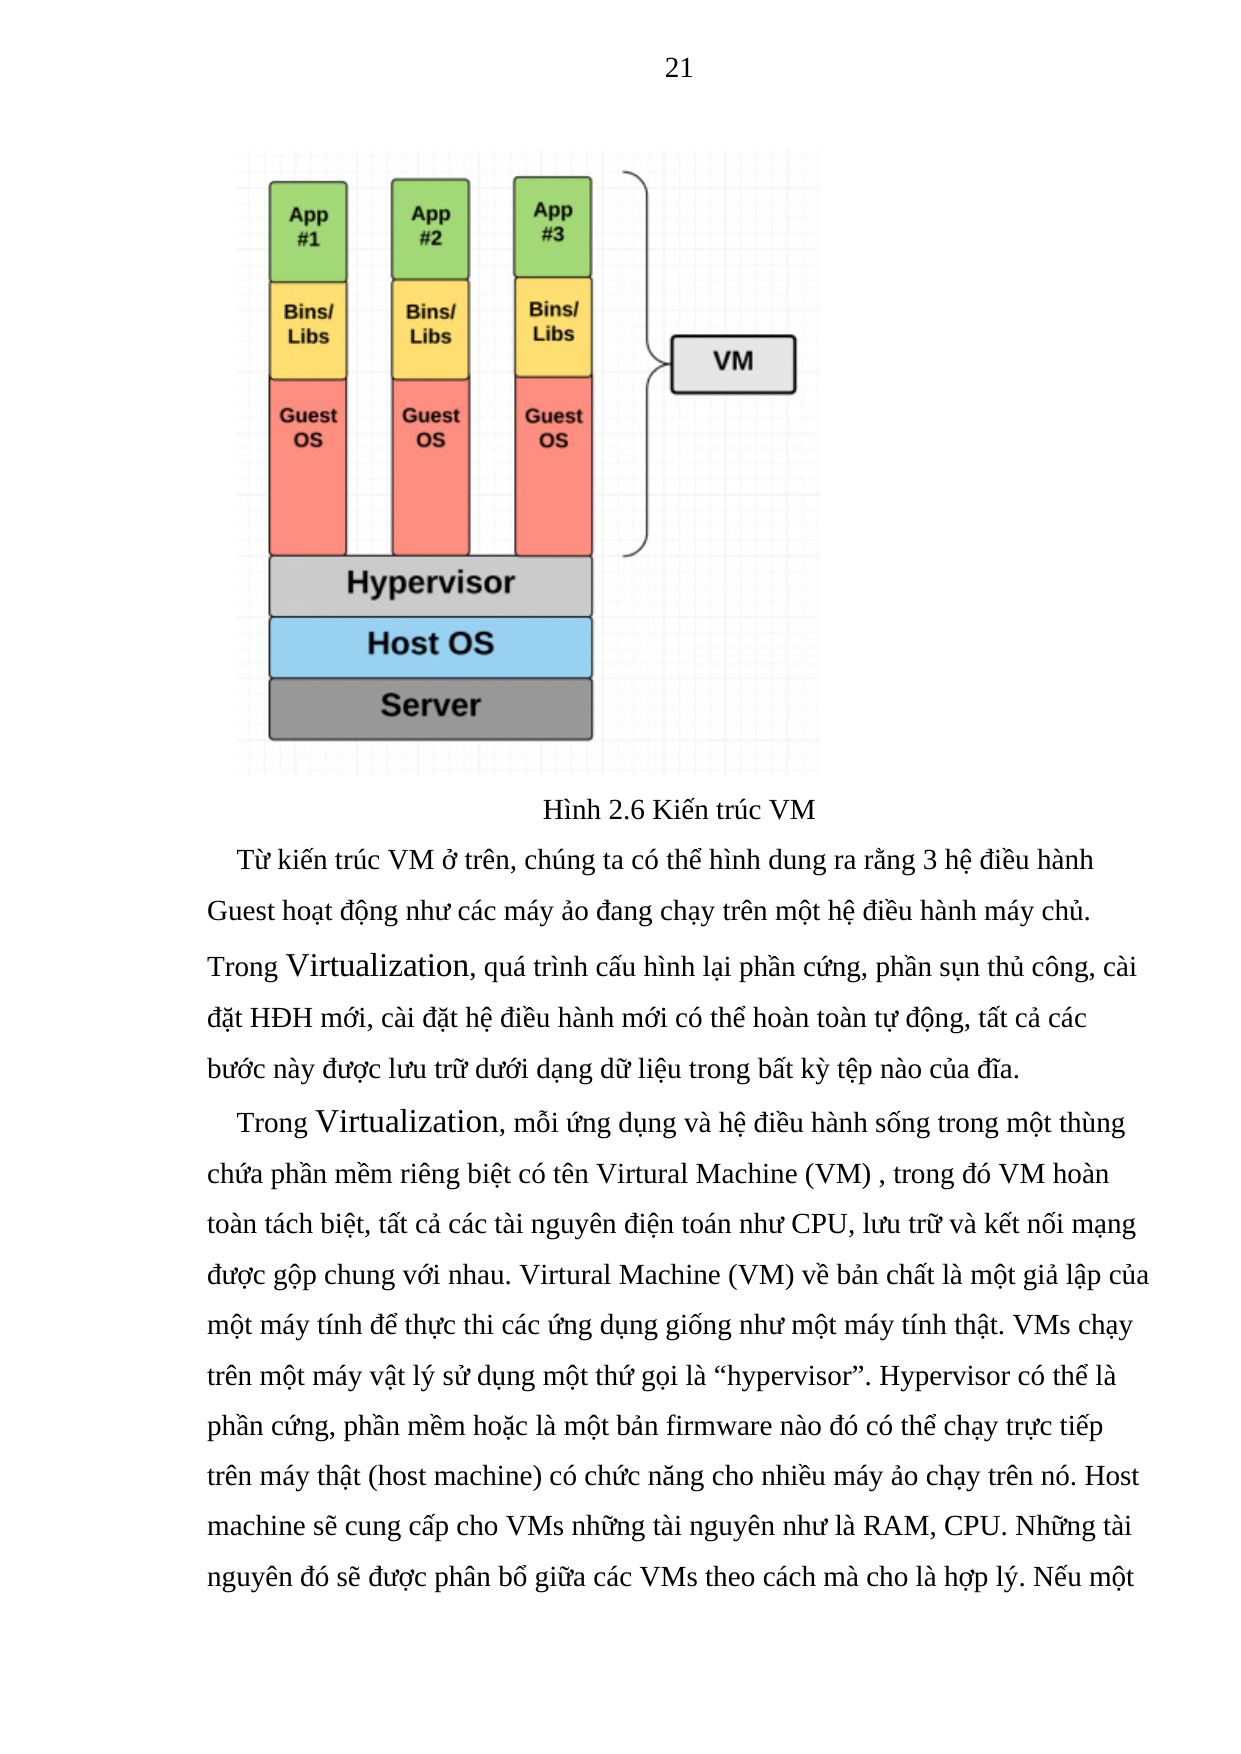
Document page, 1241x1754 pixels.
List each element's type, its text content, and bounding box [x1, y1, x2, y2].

text Từ kiến trúc VM ở trên, chúng ta có thể hình dung ra rằng 3 hệ điều hành Guest hoạt động như các máy ảo đang chạy trên một hệ điều hành máy chủ. Trong Virtualization, quá trình cấu hình lại phần cứng, phần sụn thủ công, cài đặt HĐH mới, cài đặt hệ điều hành mới có thể hoàn toàn tự động, tất cả các bước này được lưu trữ dưới dạng dữ liệu trong bất kỳ tệp nào của đĩa. [207, 842, 1152, 1084]
picture [236, 150, 820, 776]
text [207, 1101, 1152, 1592]
text Hình 2.6 Kiến trúc VM [207, 792, 1152, 826]
